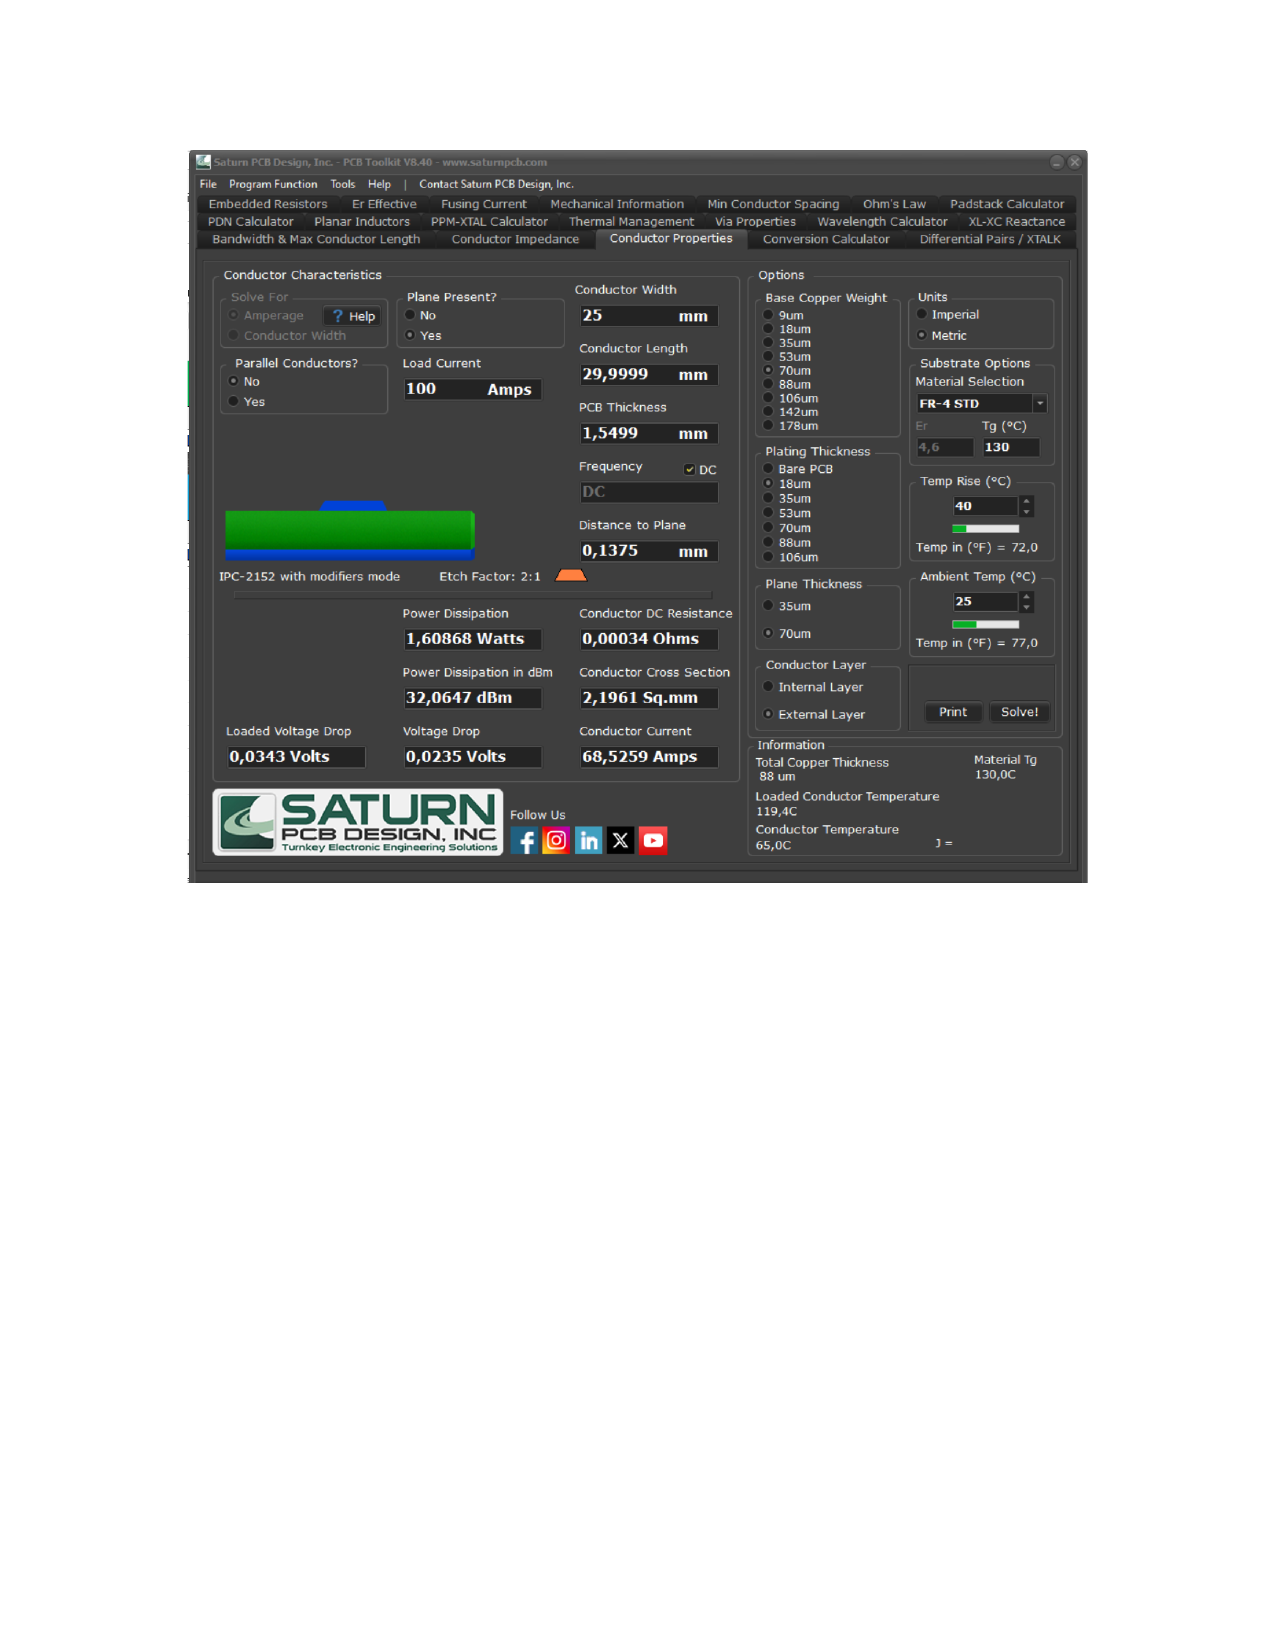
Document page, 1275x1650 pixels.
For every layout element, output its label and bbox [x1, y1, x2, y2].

picture [187, 150, 1088, 883]
